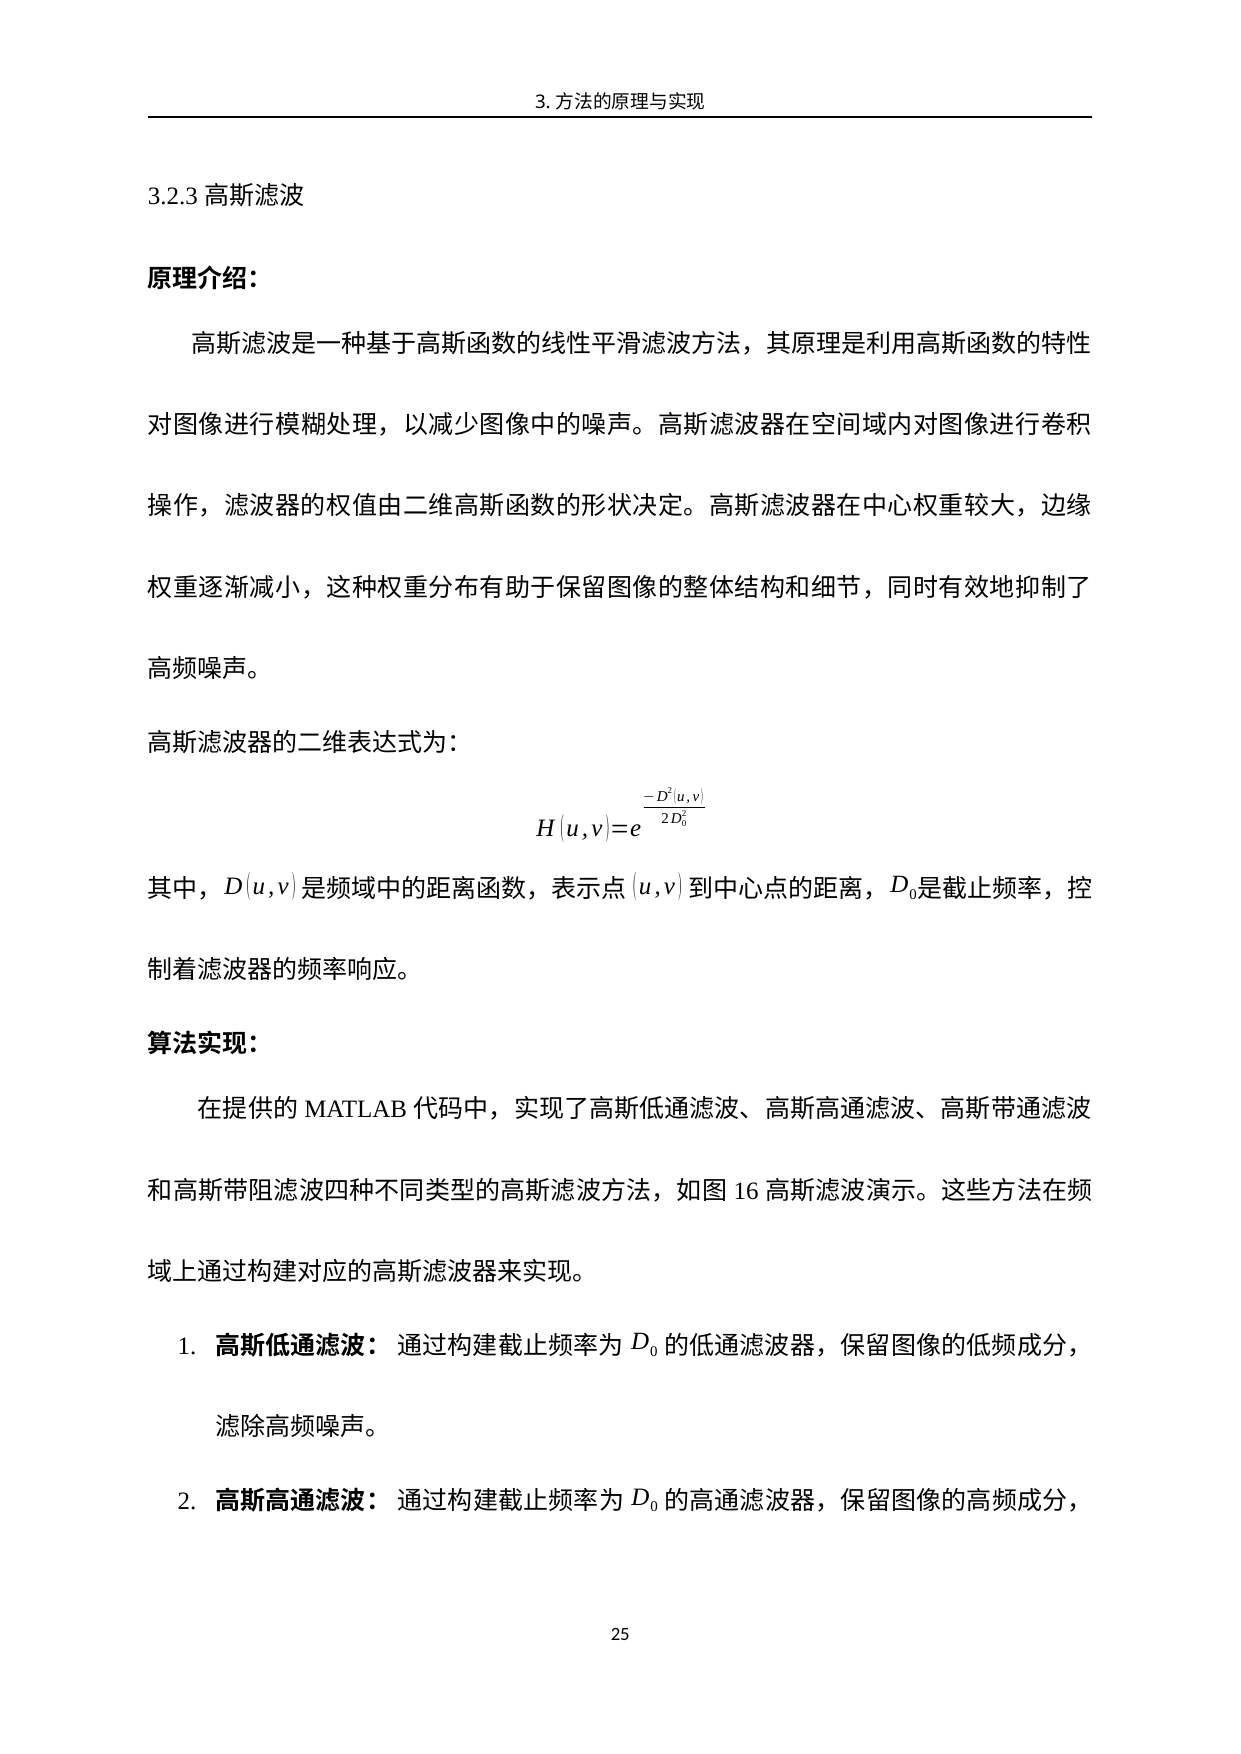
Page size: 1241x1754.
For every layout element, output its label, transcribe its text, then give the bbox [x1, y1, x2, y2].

text 高斯滤波是一种基于高斯函数的线性平滑滤波方法，其原理是利用高斯函数的特性对图像进行模糊处理，以减少图像中的噪声。高斯滤波器在空间域内对图像进行卷积操作，滤波器的权值由二维高斯函数的形状决定。高斯滤波器在中心权重较大，边缘权重逐渐减小，这种权重分布有助于保留图像的整体结构和细节，同时有效地抑制了高频噪声。 [148, 309, 1092, 699]
text 高斯滤波器的二维表达式为： [148, 708, 1092, 773]
subtitle 原理介绍： [148, 244, 1092, 309]
list 高斯低通滤波： 通过构建截止频率为 的低通滤波器，保留图像的低频成分，滤除高频噪声。 [177, 1311, 1092, 1457]
subtitle 3.2.3 高斯滤波 [148, 162, 1092, 227]
text 在提供的 MATLAB 代码中，实现了高斯低通滤波、高斯高通滤波、高斯带通滤波和高斯带阻滤波四种不同类型的高斯滤波方法，如图 16 高斯滤波演示。这些方法在频域上通过构建对应的高斯滤波器来实现。 [148, 1074, 1092, 1302]
text 其中， 是频域中的距离函数，表示点 到中心点的距离，是截止频率，控制着滤波器的频率响应。 [148, 854, 1092, 1001]
subtitle 算法实现： [148, 1009, 1092, 1074]
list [177, 1466, 1092, 1531]
